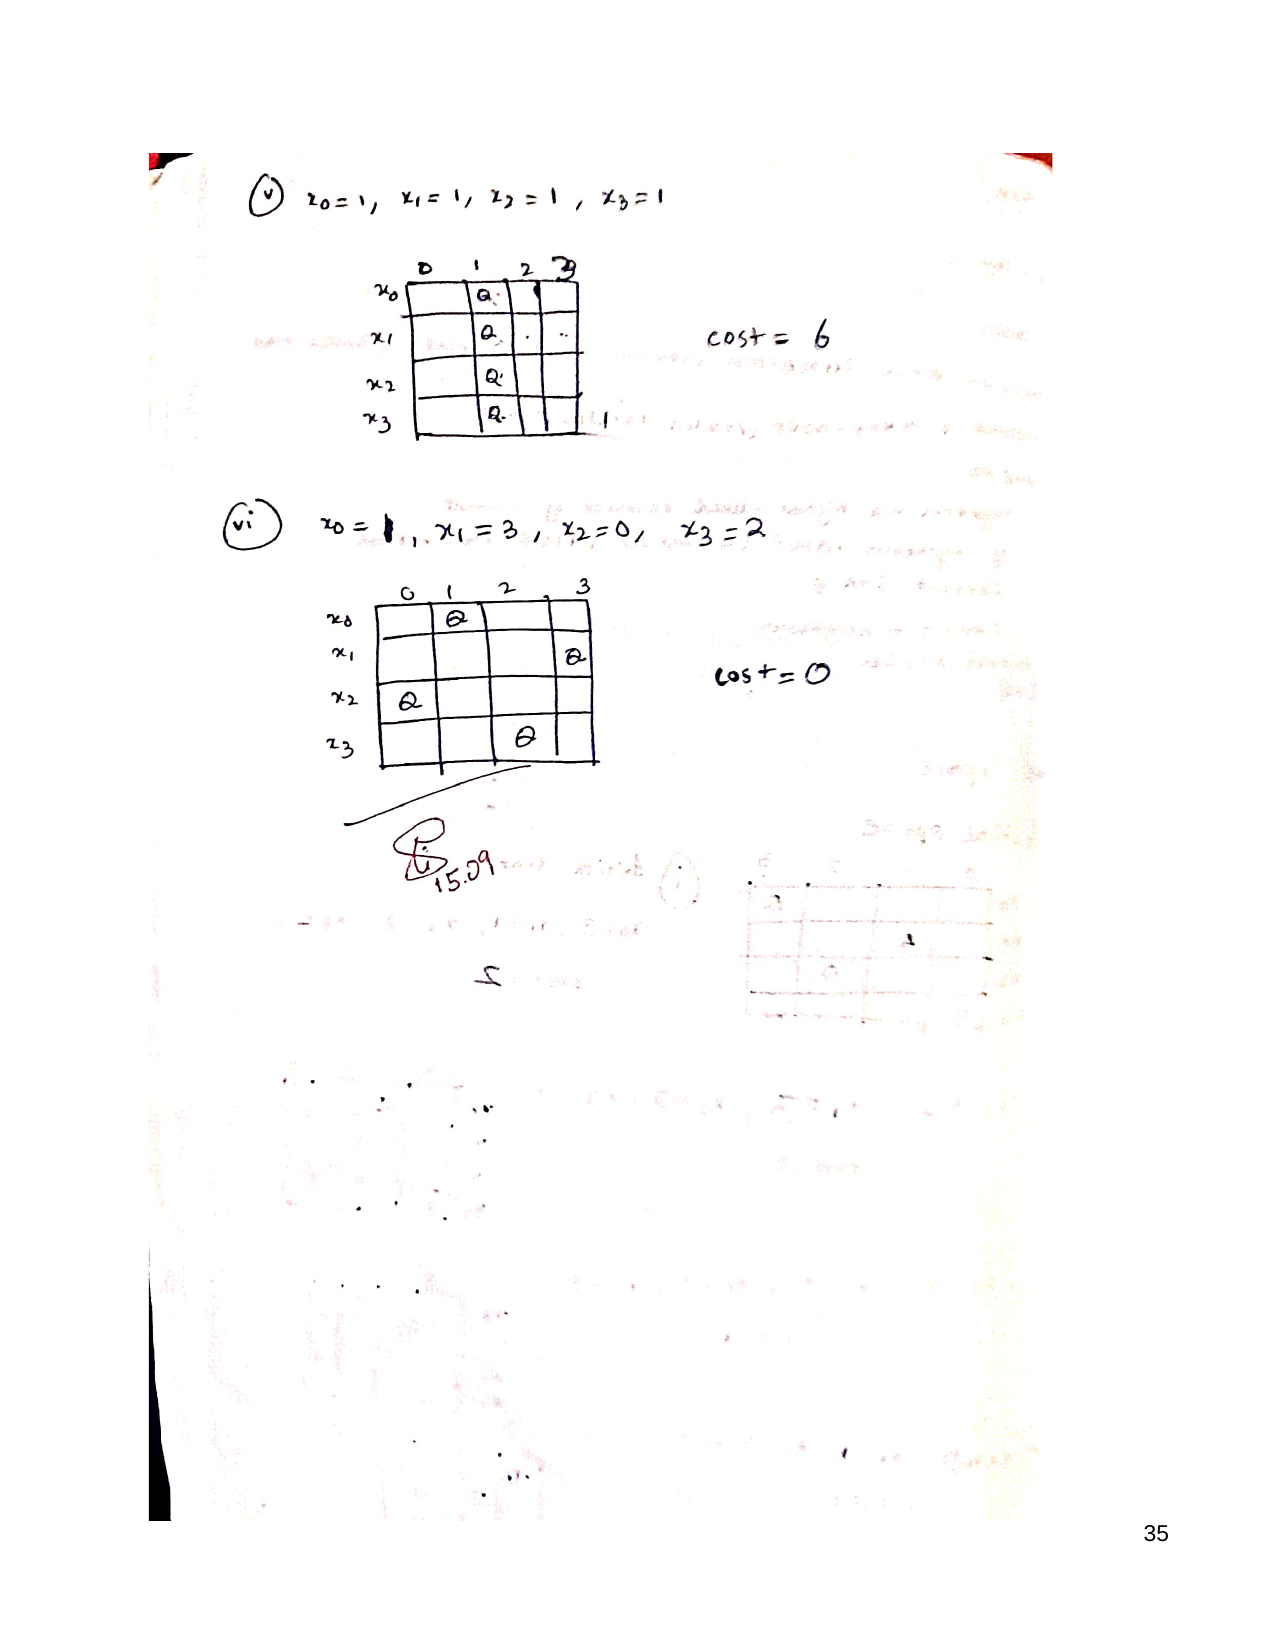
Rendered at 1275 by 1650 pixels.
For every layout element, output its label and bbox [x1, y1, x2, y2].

picture [148, 153, 1053, 1521]
